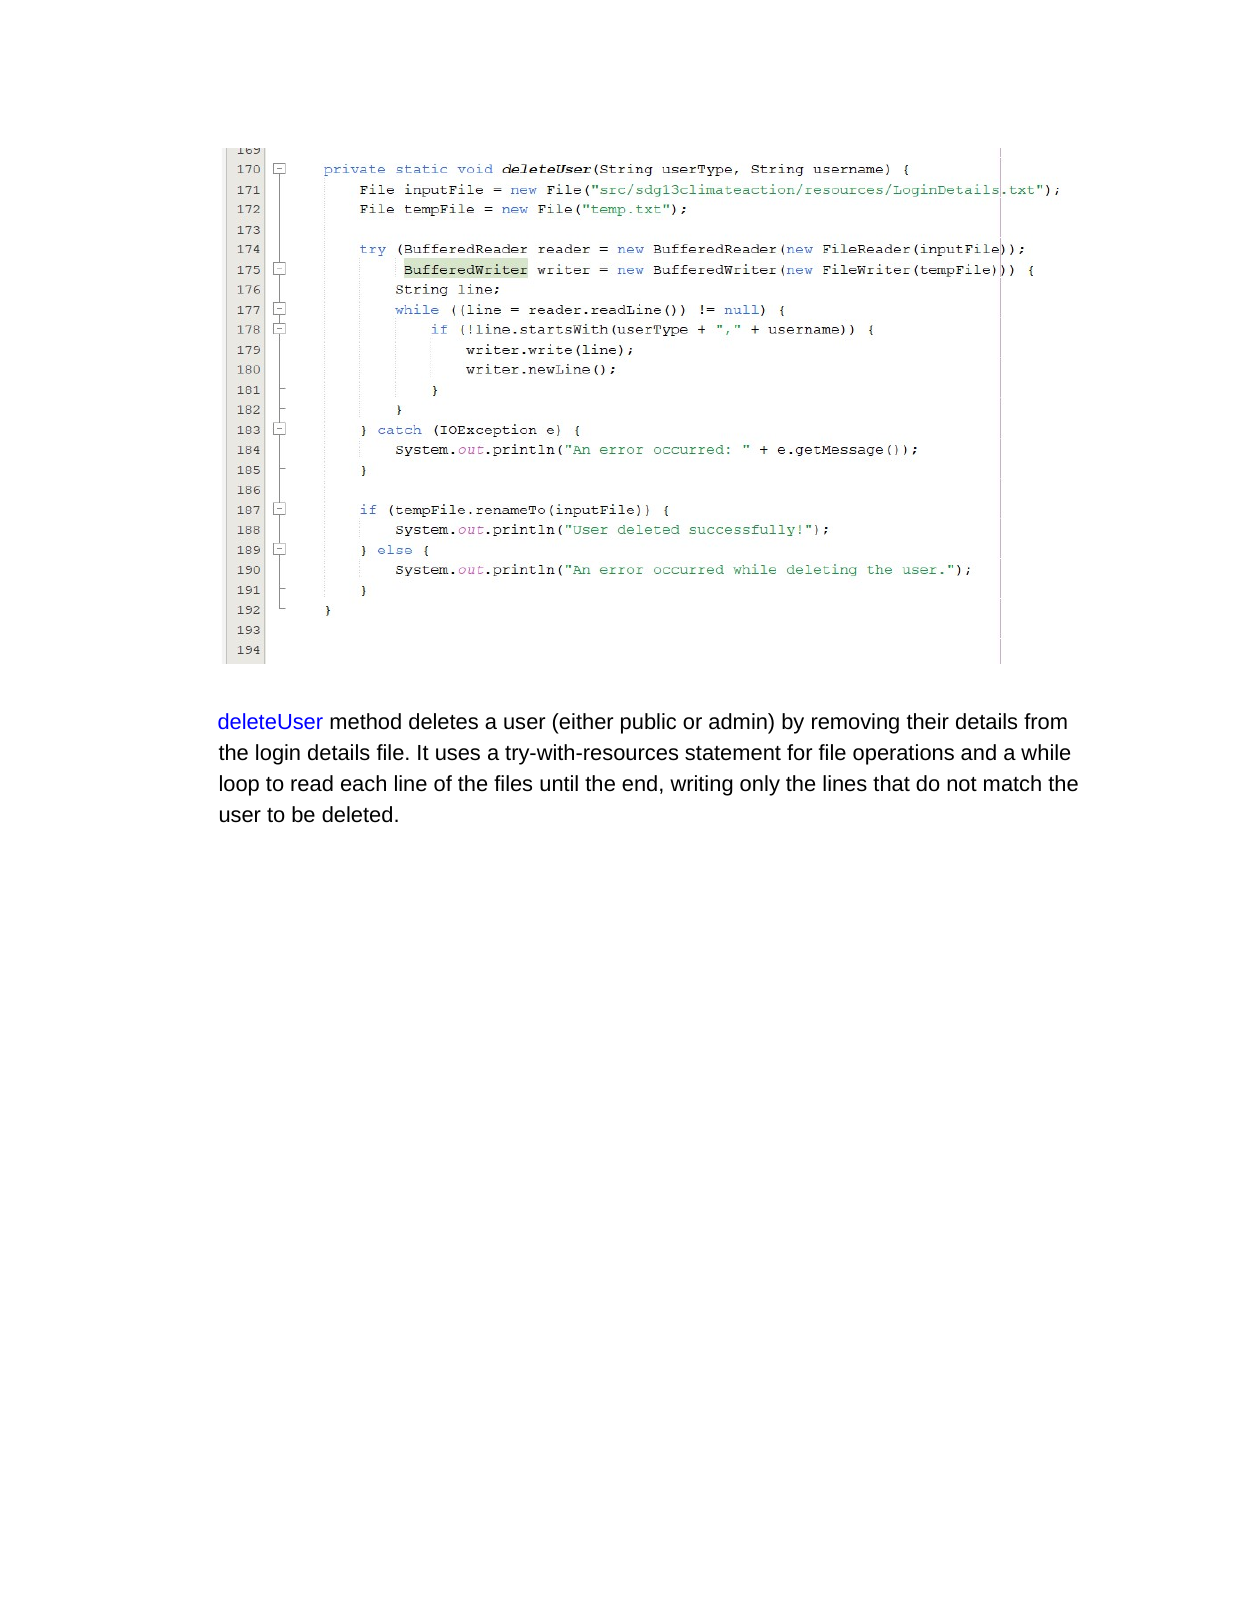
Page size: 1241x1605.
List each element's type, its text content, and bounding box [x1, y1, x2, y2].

text deleteUser method deletes a user (either public or admin) by removing their details from the login details file. It uses a try-with-resources statement for file operations and a while loop to read each line of the files until the end, writing only the lines that do not match the user to be deleted. [217, 709, 1090, 827]
picture [221, 148, 1170, 664]
